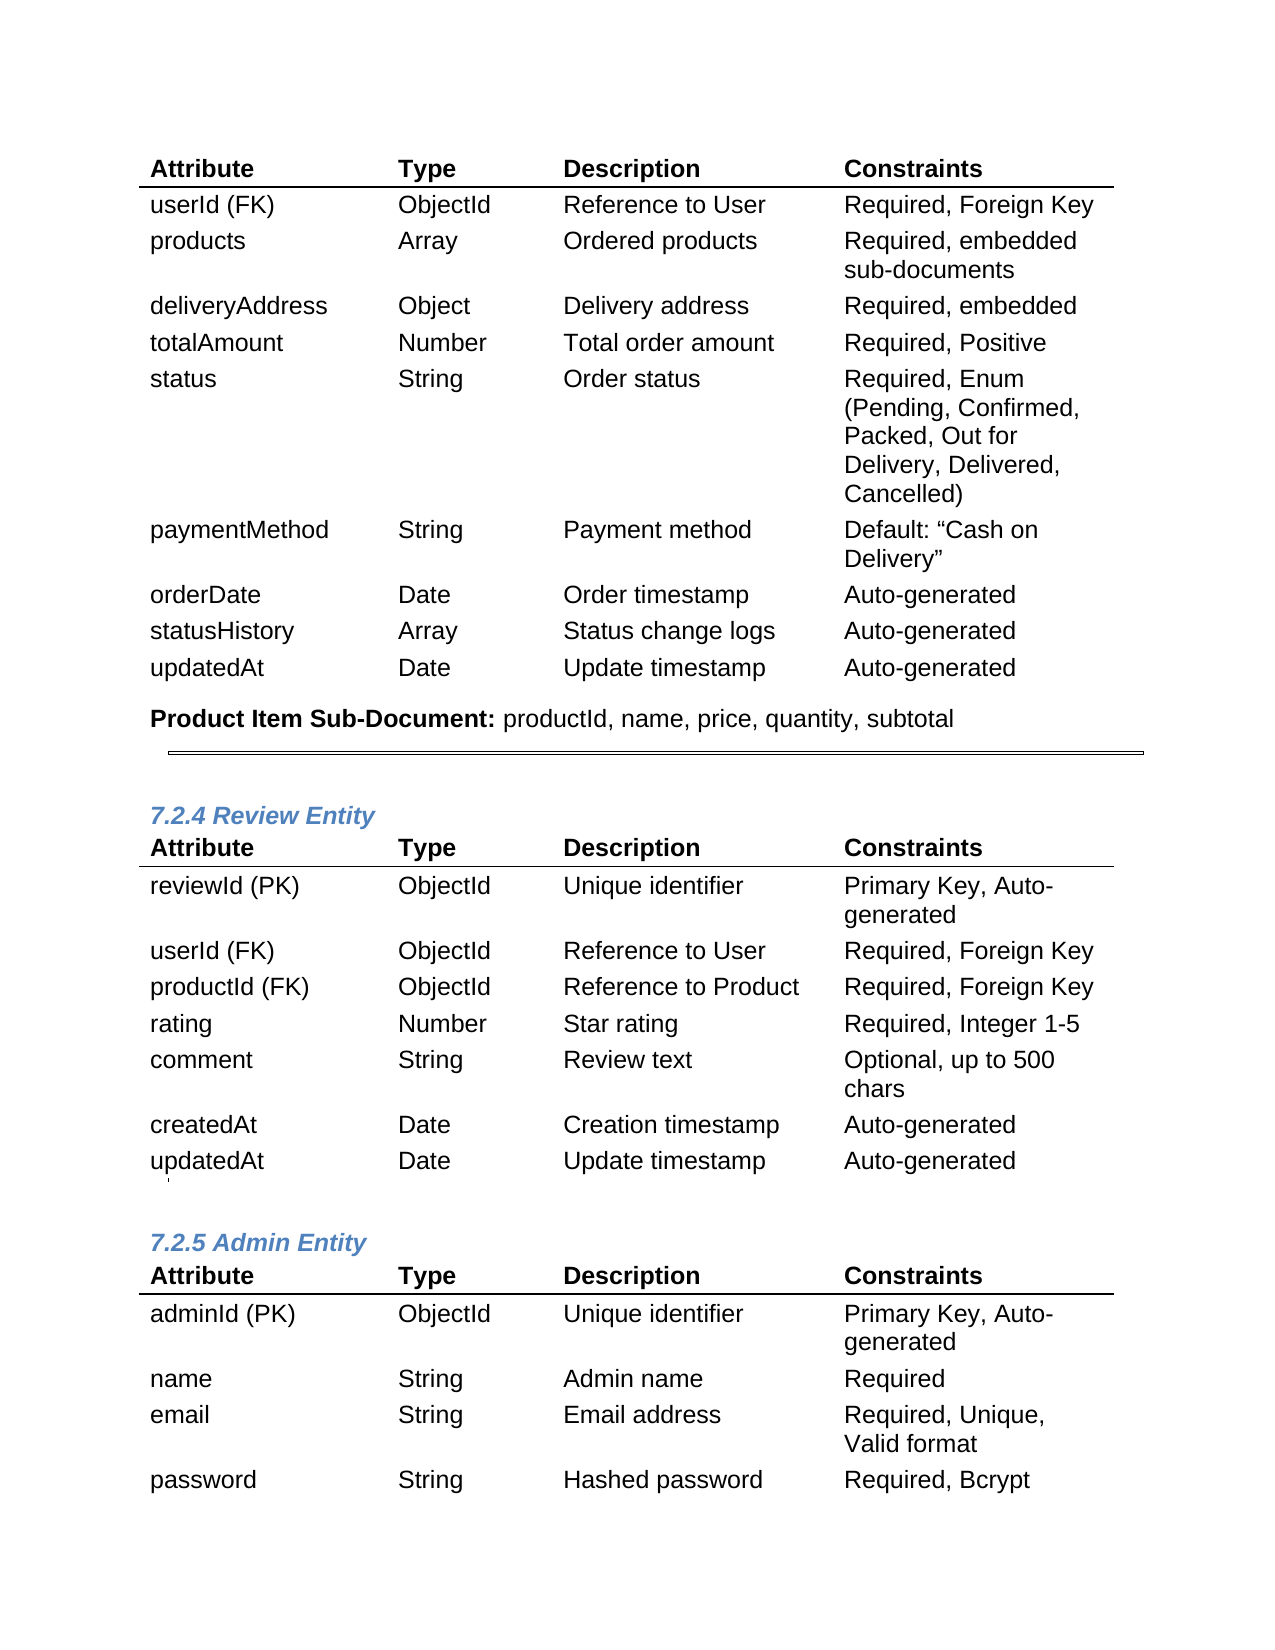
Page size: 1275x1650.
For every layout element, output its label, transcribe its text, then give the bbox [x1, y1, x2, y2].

table_cell Reference to User [552, 188, 833, 222]
table_cell Object [387, 288, 552, 324]
table_cell createdAt [139, 1106, 387, 1142]
table_cell productId (FK) [139, 969, 387, 1005]
subtitle 7.2.5 Admin Entity [150, 1228, 1125, 1257]
table_cell Ordered products [552, 223, 833, 287]
table_cell Default: “Cash on Delivery” [833, 511, 1114, 576]
table_cell Hashed password [552, 1461, 833, 1497]
table_cell deliveryAddress [139, 288, 387, 324]
table_header Description [552, 150, 833, 186]
table_header Constraints [833, 830, 1114, 866]
table_cell email [139, 1396, 387, 1461]
table_header Constraints [833, 1257, 1114, 1293]
table_cell Required, Foreign Key [833, 969, 1114, 1005]
table_cell comment [139, 1041, 387, 1106]
table_cell Payment method [552, 511, 833, 576]
table_header Attribute [139, 830, 387, 866]
table_cell Required [833, 1360, 1114, 1396]
table_cell Required, Foreign Key [833, 188, 1114, 222]
table_cell String [387, 360, 552, 511]
table_header Type [387, 1257, 552, 1293]
table_cell Date [387, 576, 552, 612]
table_cell Order status [552, 360, 833, 511]
text Product Item Sub-Document: productId, name, price, quantity, subtotal [150, 704, 1125, 732]
table_cell Required, Foreign Key [833, 933, 1114, 969]
table_cell Date [387, 649, 552, 685]
table_cell Review text [552, 1041, 833, 1106]
table_cell Order timestamp [552, 576, 833, 612]
table_cell String [387, 1396, 552, 1461]
table_cell Reference to Product [552, 969, 833, 1005]
table_cell statusHistory [139, 613, 387, 649]
table_cell updatedAt [139, 649, 387, 685]
table_cell name [139, 1360, 387, 1396]
table_cell Required, Unique, Valid format [833, 1396, 1114, 1461]
table_cell ObjectId [387, 188, 552, 222]
table_cell Admin name [552, 1360, 833, 1396]
table_cell Reference to User [552, 933, 833, 969]
table_cell Auto-generated [833, 649, 1114, 685]
table_cell Required, embedded sub-documents [833, 223, 1114, 287]
table_cell rating [139, 1005, 387, 1041]
table_cell status [139, 360, 387, 511]
table_cell String [387, 511, 552, 576]
table_cell Primary Key, Auto-generated [833, 867, 1114, 932]
table_cell Delivery address [552, 288, 833, 324]
table_header Description [552, 1257, 833, 1293]
table_cell userId (FK) [139, 188, 387, 222]
table_cell adminId (PK) [139, 1295, 387, 1360]
table_header Constraints [833, 150, 1114, 186]
table_cell Date [387, 1106, 552, 1142]
table_cell Array [387, 223, 552, 287]
table_cell Required, Bcrypt hashed [833, 1461, 1114, 1497]
table_cell Update timestamp [552, 1143, 833, 1179]
table_cell Required, Integer 1-5 [833, 1005, 1114, 1041]
table_cell Date [387, 1143, 552, 1179]
table_cell String [387, 1461, 552, 1497]
table_cell ObjectId [387, 933, 552, 969]
table_cell Required, Positive [833, 324, 1114, 360]
table_cell Number [387, 324, 552, 360]
table_cell Total order amount [552, 324, 833, 360]
subtitle 7.2.4 Review Entity [150, 801, 1125, 829]
table_cell Required, embedded [833, 288, 1114, 324]
table_cell Unique identifier [552, 1295, 833, 1360]
table_cell ObjectId [387, 1295, 552, 1360]
table_cell Auto-generated [833, 576, 1114, 612]
table_cell totalAmount [139, 324, 387, 360]
table_cell Auto-generated [833, 613, 1114, 649]
table_cell Star rating [552, 1005, 833, 1041]
table_cell Creation timestamp [552, 1106, 833, 1142]
table_header Attribute [139, 1257, 387, 1293]
table_cell orderDate [139, 576, 387, 612]
table_cell Status change logs [552, 613, 833, 649]
table_cell Auto-generated [833, 1143, 1114, 1179]
table_cell Auto-generated [833, 1106, 1114, 1142]
table_cell String [387, 1041, 552, 1106]
table_cell Optional, up to 500 chars [833, 1041, 1114, 1106]
table_cell paymentMethod [139, 511, 387, 576]
table_header Attribute [139, 150, 387, 186]
table_cell password [139, 1461, 387, 1497]
table_cell userId (FK) [139, 933, 387, 969]
table_cell ObjectId [387, 969, 552, 1005]
table_cell updatedAt [139, 1143, 387, 1179]
table_cell Required, Enum (Pending, Confirmed, Packed, Out for Delivery, Delivered, Cancelled) [833, 360, 1114, 511]
table_cell Email address [552, 1396, 833, 1461]
table_cell String [387, 1360, 552, 1396]
table_cell ObjectId [387, 867, 552, 932]
table_header Type [387, 150, 552, 186]
table_header Type [387, 830, 552, 866]
table_cell Primary Key, Auto-generated [833, 1295, 1114, 1360]
table_cell Number [387, 1005, 552, 1041]
table_cell products [139, 223, 387, 287]
table_cell Update timestamp [552, 649, 833, 685]
table_cell Unique identifier [552, 867, 833, 932]
table_cell reviewId (PK) [139, 867, 387, 932]
table_cell Array [387, 613, 552, 649]
table_header Description [552, 830, 833, 866]
